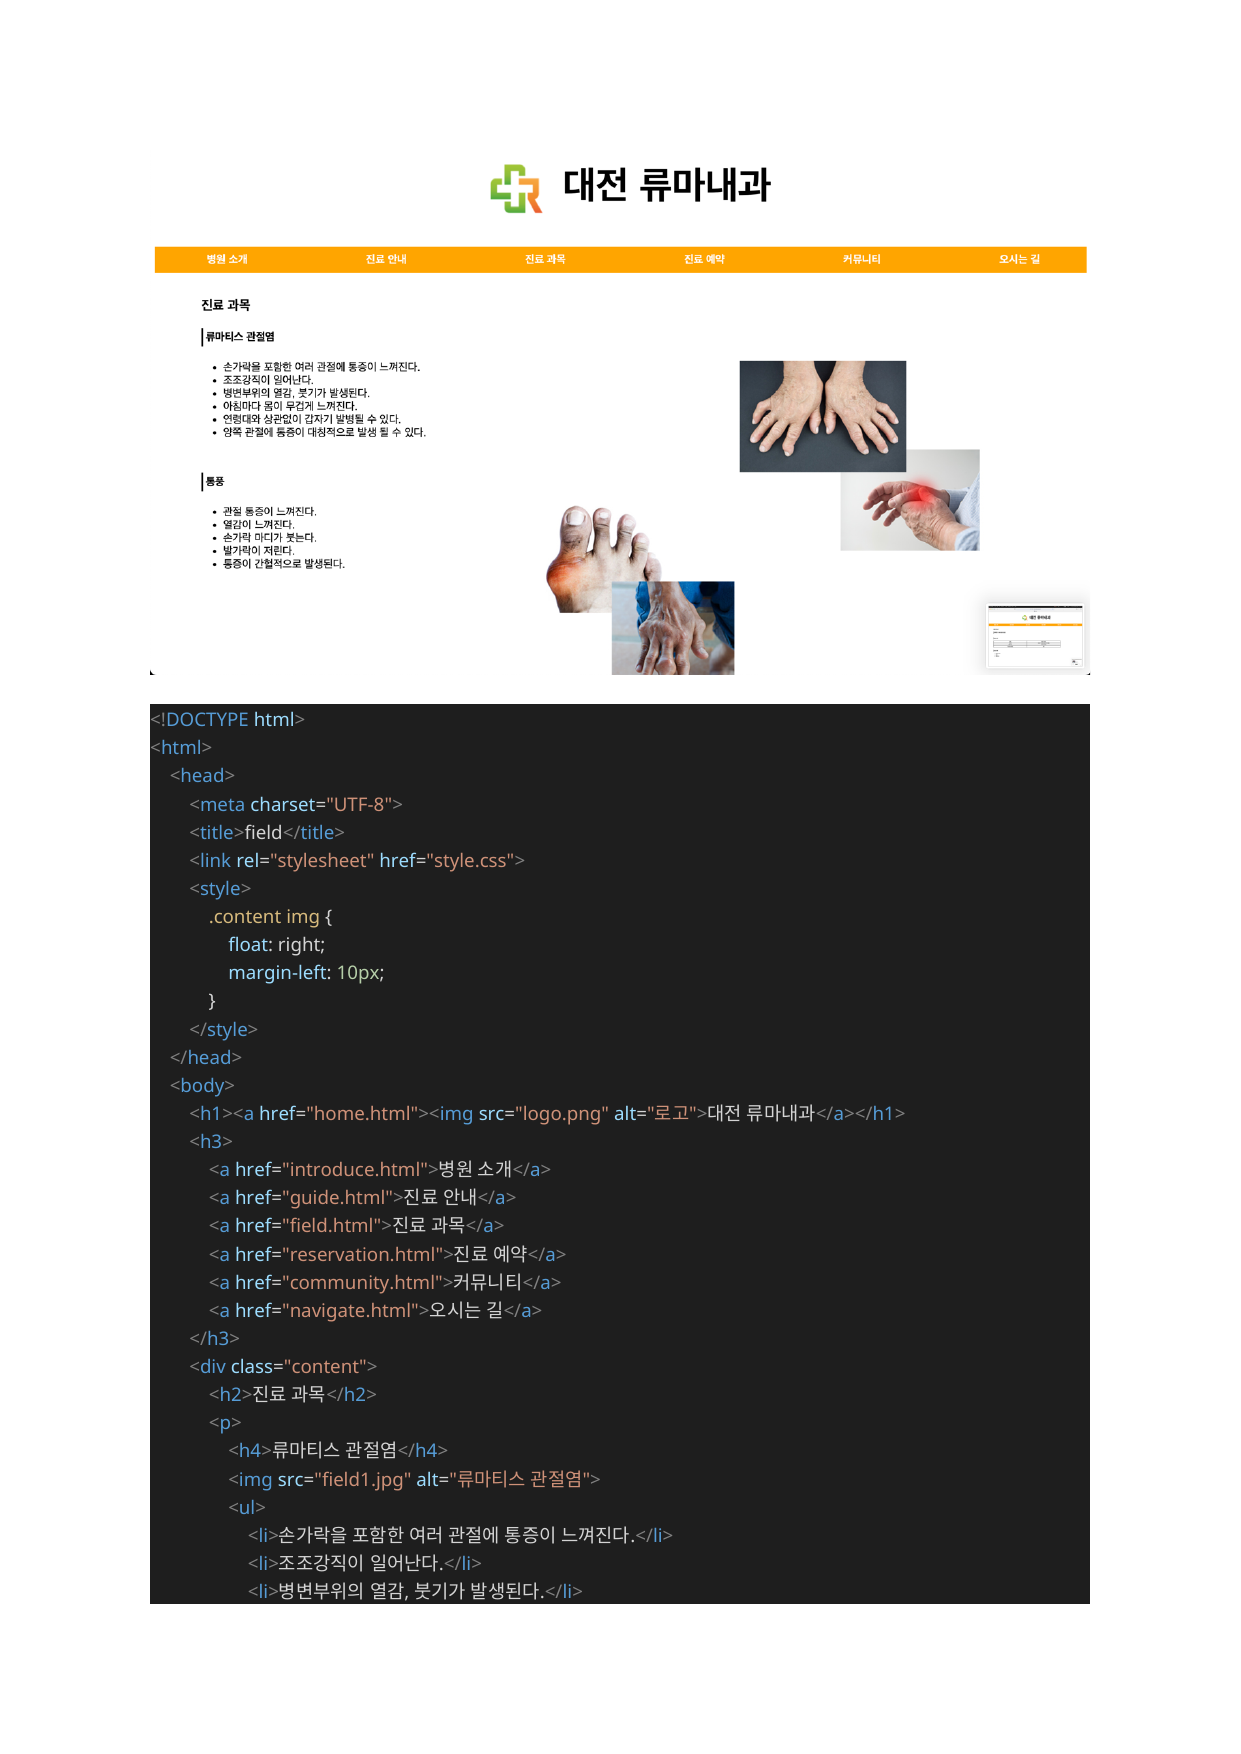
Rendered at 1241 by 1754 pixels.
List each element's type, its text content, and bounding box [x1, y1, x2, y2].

text <title>field</title> [150, 816, 1090, 844]
text <li>손가락을 포함한 여러 관절에 통증이 느껴진다.</li> [150, 1519, 1090, 1548]
text float: right; [150, 929, 1090, 957]
text <a href="community.html">커뮤니티</a> [150, 1266, 1090, 1294]
text <a href="guide.html">진료 안내</a> [150, 1182, 1090, 1210]
text } [150, 985, 1090, 1013]
text <h3> [150, 1126, 1090, 1154]
text <ul> [150, 1491, 1090, 1519]
text <a href="navigate.html">오시는 길</a> [150, 1294, 1090, 1323]
text </style> [150, 1013, 1090, 1041]
text <a href="reservation.html">진료 예약</a> [150, 1238, 1090, 1266]
text <a href="field.html">진료 과목</a> [150, 1210, 1090, 1238]
text <!DOCTYPE html> [150, 704, 1090, 732]
text <img src="field1.jpg" alt="류마티스 관절염"> [150, 1463, 1090, 1491]
text <body> [150, 1069, 1090, 1098]
text <style> [150, 873, 1090, 901]
picture [150, 150, 1091, 675]
text <li>병변부위의 열감, 붓기가 발생된다.</li> [150, 1576, 1090, 1604]
text <div class="content"> [150, 1351, 1090, 1379]
text <head> [150, 760, 1090, 788]
text </head> [150, 1041, 1090, 1069]
text <a href="introduce.html">병원 소개</a> [150, 1154, 1090, 1182]
text <p> [150, 1407, 1090, 1435]
text <link rel="stylesheet" href="style.css"> [150, 844, 1090, 873]
text <meta charset="UTF-8"> [150, 788, 1090, 816]
text <h4>류마티스 관절염</h4> [150, 1435, 1090, 1463]
text margin-left: 10px; [150, 957, 1090, 985]
text <h1><a href="home.html"><img src="logo.png" alt="로고">대전 류마내과</a></h1> [150, 1098, 1090, 1126]
text </h3> [150, 1323, 1090, 1351]
text <h2>진료 과목</h2> [150, 1379, 1090, 1407]
text <li>조조강직이 일어난다.</li> [150, 1548, 1090, 1576]
text .content img { [150, 901, 1090, 929]
text <html> [150, 732, 1090, 760]
